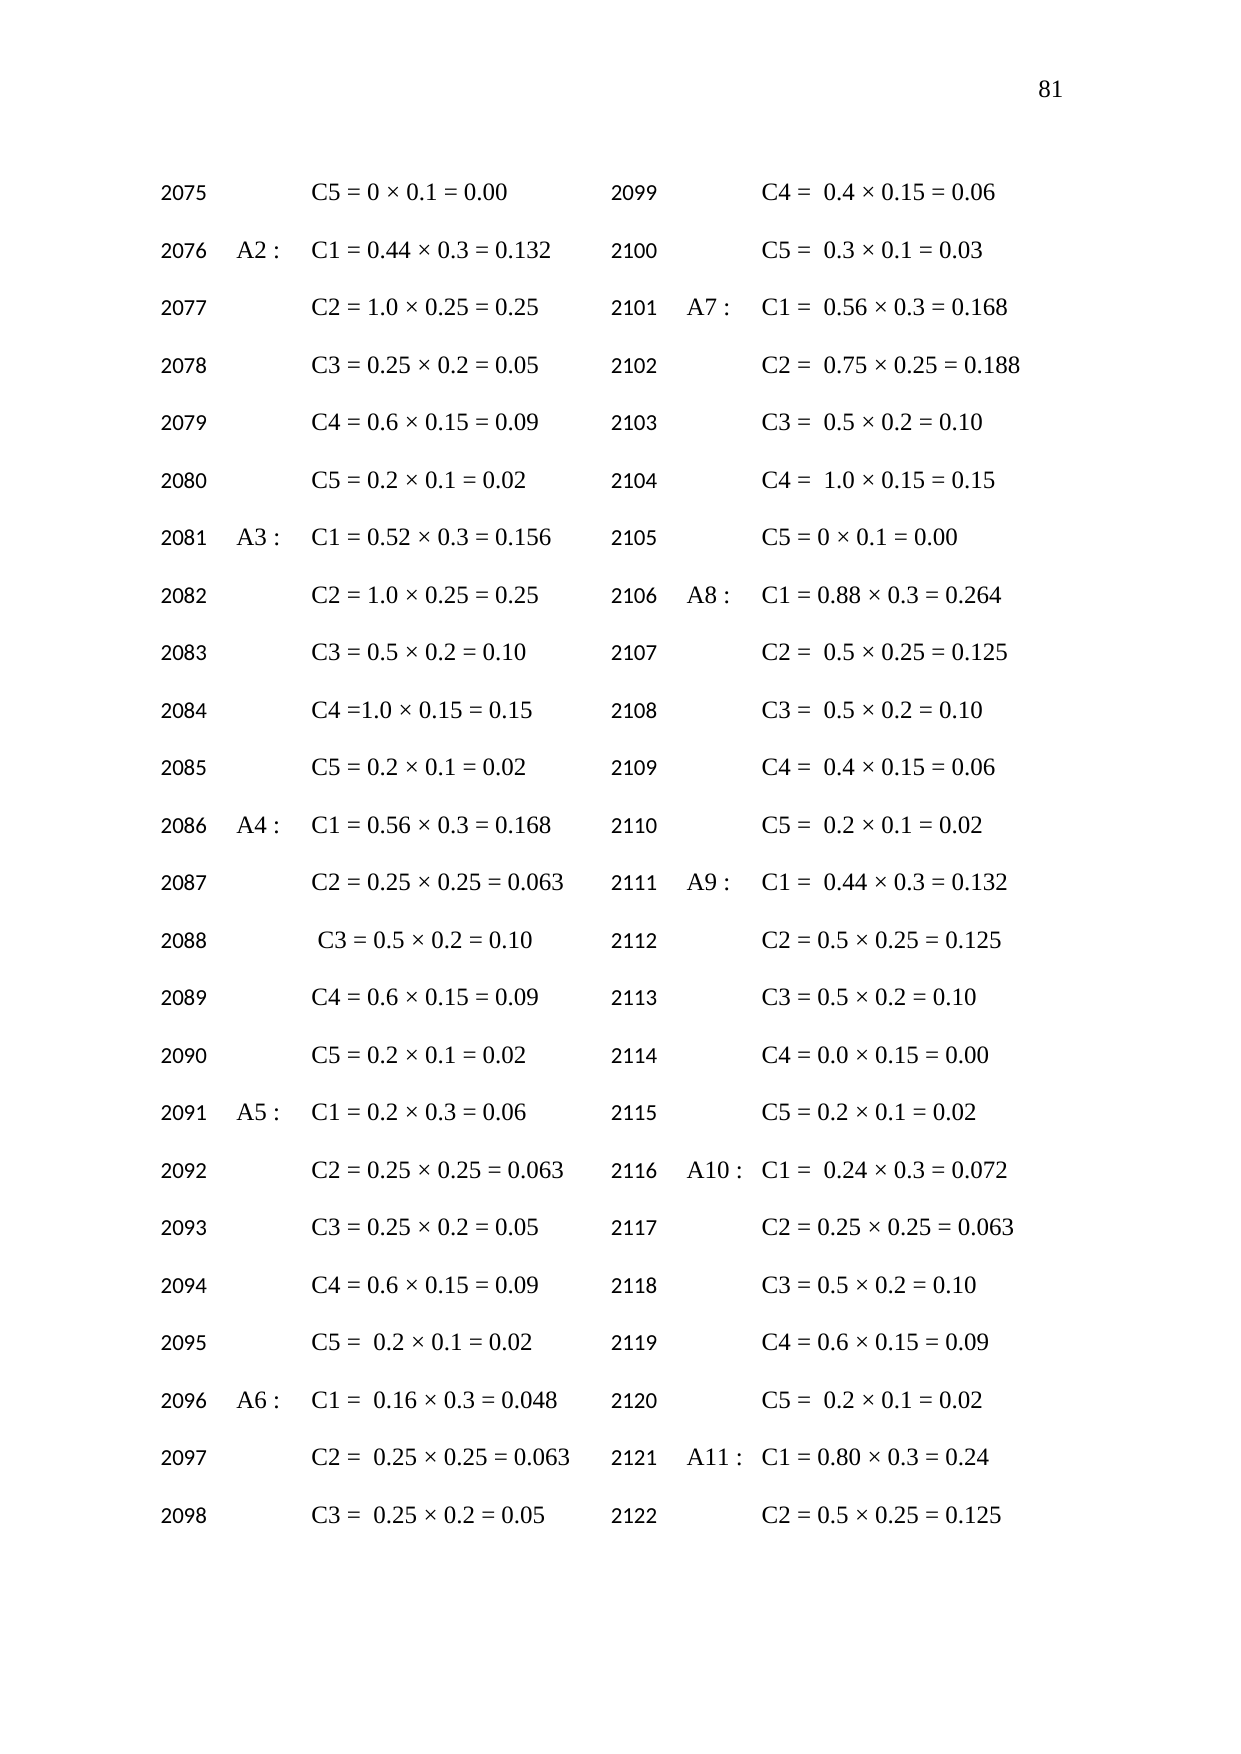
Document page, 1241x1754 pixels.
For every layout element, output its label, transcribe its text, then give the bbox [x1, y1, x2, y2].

text C4 = 0.6 × 0.15 = 0.09 [686, 1327, 1063, 1356]
text C5 = 0.2 × 0.1 = 0.02 [236, 1327, 613, 1356]
text C3 = 0.5 × 0.2 = 0.10 [686, 982, 1063, 1011]
text A11 : C1 = 0.80 × 0.3 = 0.24 [686, 1442, 1063, 1471]
text A8 : C1 = 0.88 × 0.3 = 0.264 [686, 580, 1063, 608]
text A2 : C1 = 0.44 × 0.3 = 0.132 [236, 235, 613, 263]
text C2 = 0.25 × 0.25 = 0.063 [236, 867, 613, 896]
text C5 = 0.2 × 0.1 = 0.02 [236, 1040, 613, 1068]
text A3 : C1 = 0.52 × 0.3 = 0.156 [236, 522, 613, 551]
text C2 = 0.5 × 0.25 = 0.125 [686, 637, 1063, 666]
text C2 = 0.25 × 0.25 = 0.063 [686, 1212, 1063, 1241]
text A4 : C1 = 0.56 × 0.3 = 0.168 [236, 810, 613, 838]
text C3 = 0.5 × 0.2 = 0.10 [686, 695, 1063, 723]
text C3 = 0.5 × 0.2 = 0.10 [236, 637, 613, 666]
text C4 =1.0 × 0.15 = 0.15 [236, 695, 613, 723]
text C3 = 0.25 × 0.2 = 0.05 [236, 1500, 613, 1528]
text C5 = 0.2 × 0.1 = 0.02 [236, 752, 613, 781]
text C5 = 0.2 × 0.1 = 0.02 [686, 810, 1063, 838]
text C4 = 0.6 × 0.15 = 0.09 [236, 982, 613, 1011]
text C4 = 0.4 × 0.15 = 0.06 [686, 752, 1063, 781]
text C2 = 0.5 × 0.25 = 0.125 [686, 925, 1063, 953]
text C3 = 0.5 × 0.2 = 0.10 [686, 1270, 1063, 1298]
text C4 = 0.6 × 0.15 = 0.09 [236, 1270, 613, 1298]
text C2 = 0.75 × 0.25 = 0.188 [686, 350, 1063, 378]
text C3 = 0.5 × 0.2 = 0.10 [236, 925, 613, 953]
text C2 = 0.25 × 0.25 = 0.063 [236, 1155, 613, 1183]
text C4 = 0.6 × 0.15 = 0.09 [236, 407, 613, 436]
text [686, 177, 1063, 206]
text C3 = 0.5 × 0.2 = 0.10 [686, 407, 1063, 436]
text C5 = 0.3 × 0.1 = 0.03 [686, 235, 1063, 263]
text C5 = 0.2 × 0.1 = 0.02 [686, 1097, 1063, 1126]
text C5 = 0.2 × 0.1 = 0.02 [686, 1385, 1063, 1413]
text C2 = 0.25 × 0.25 = 0.063 [236, 1442, 613, 1471]
text C3 = 0.25 × 0.2 = 0.05 [236, 350, 613, 378]
text A7 : C1 = 0.56 × 0.3 = 0.168 [686, 292, 1063, 321]
text A9 : C1 = 0.44 × 0.3 = 0.132 [686, 867, 1063, 896]
text C5 = 0 × 0.1 = 0.00 [236, 177, 613, 206]
text C4 = 1.0 × 0.15 = 0.15 [686, 465, 1063, 493]
text C5 = 0.2 × 0.1 = 0.02 [236, 465, 613, 493]
text C2 = 0.5 × 0.25 = 0.125 [686, 1500, 1063, 1528]
text C2 = 1.0 × 0.25 = 0.25 [236, 580, 613, 608]
text C5 = 0 × 0.1 = 0.00 [686, 522, 1063, 551]
text C2 = 1.0 × 0.25 = 0.25 [236, 292, 613, 321]
text A5 : C1 = 0.2 × 0.3 = 0.06 [236, 1097, 613, 1126]
text C3 = 0.25 × 0.2 = 0.05 [236, 1212, 613, 1241]
text A6 : C1 = 0.16 × 0.3 = 0.048 [236, 1385, 613, 1413]
text A10 : C1 = 0.24 × 0.3 = 0.072 [686, 1155, 1063, 1183]
text C4 = 0.0 × 0.15 = 0.00 [686, 1040, 1063, 1068]
